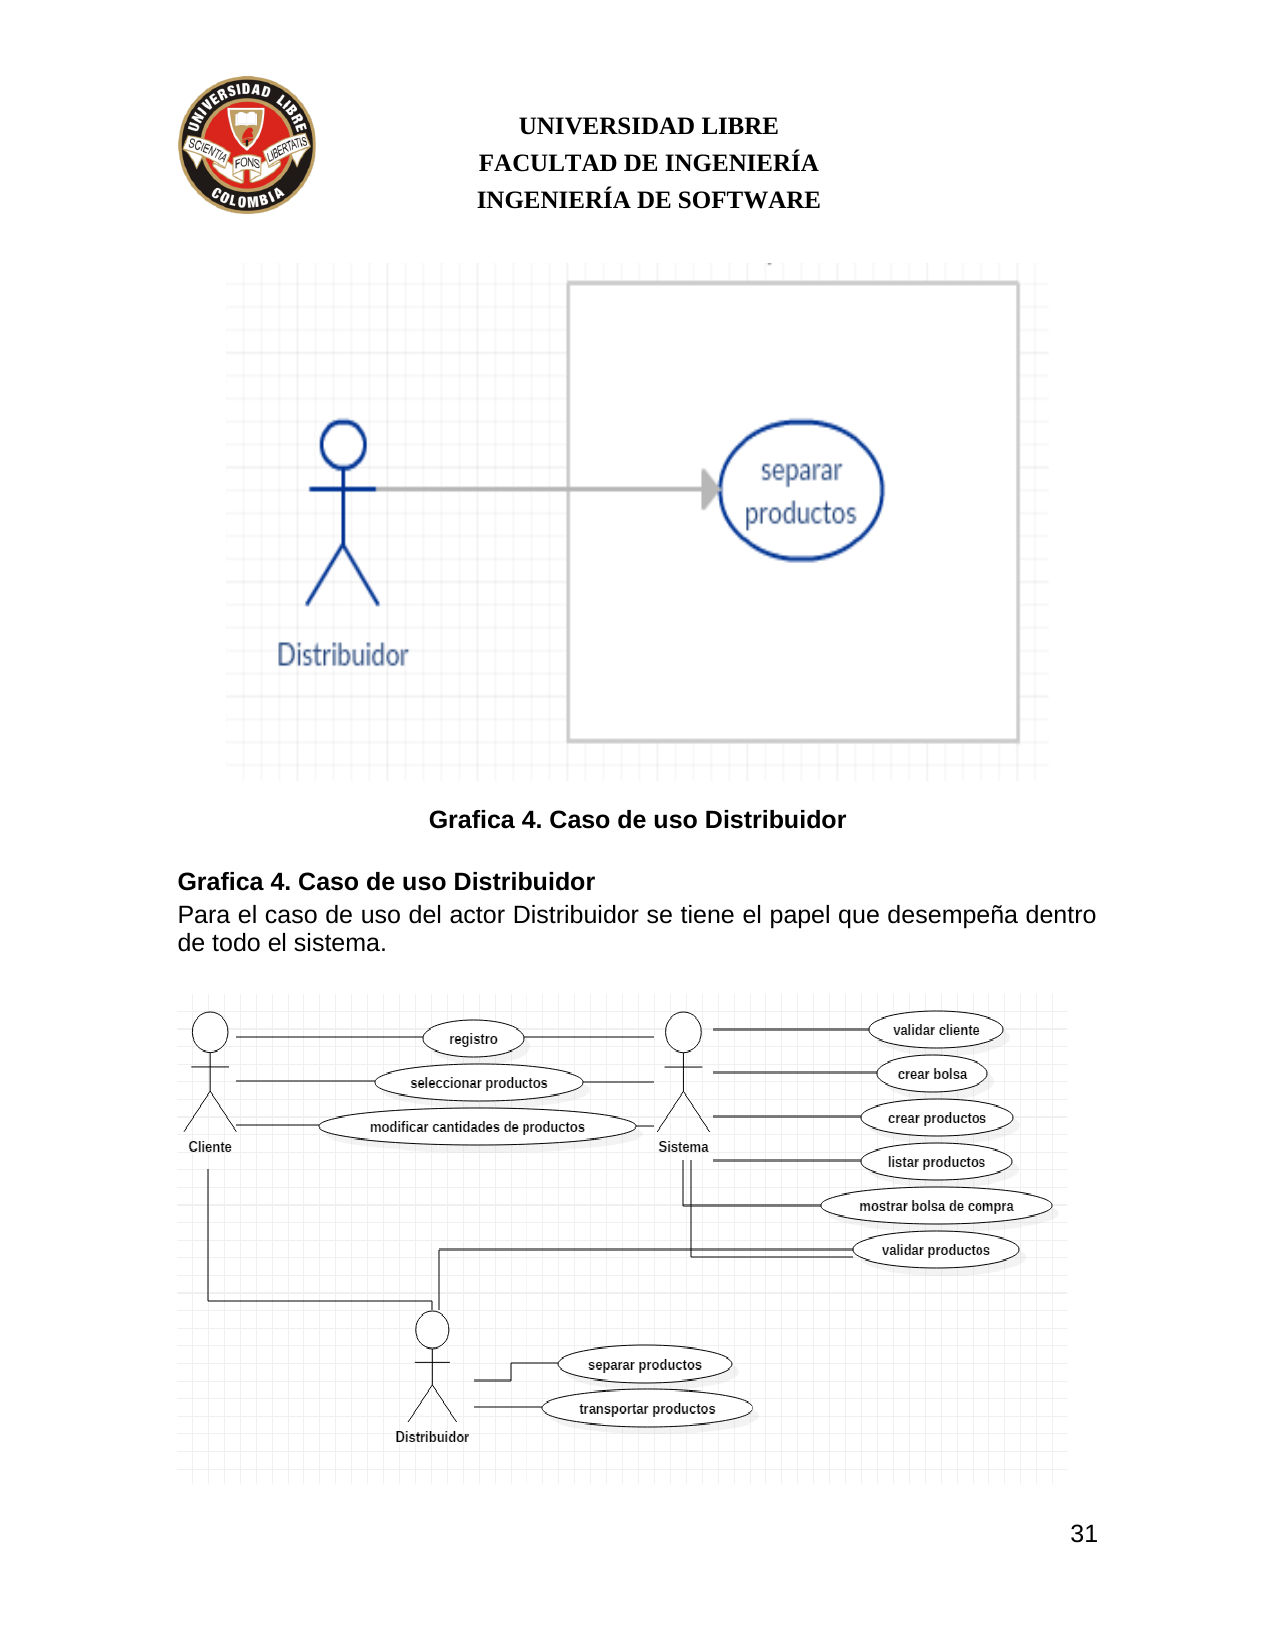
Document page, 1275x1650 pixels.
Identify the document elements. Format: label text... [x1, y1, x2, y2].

picture [177, 994, 1068, 1484]
picture [226, 263, 1049, 781]
subtitle Grafica 4. Caso de uso Distribuidor [177, 805, 1098, 834]
picture [178, 76, 316, 214]
text Para el caso de uso del actor Distribuidor se tiene el papel que desempeña dentro de todo el sistema. [177, 900, 1098, 957]
text Grafica 4. Caso de uso Distribuidor [177, 867, 1098, 896]
